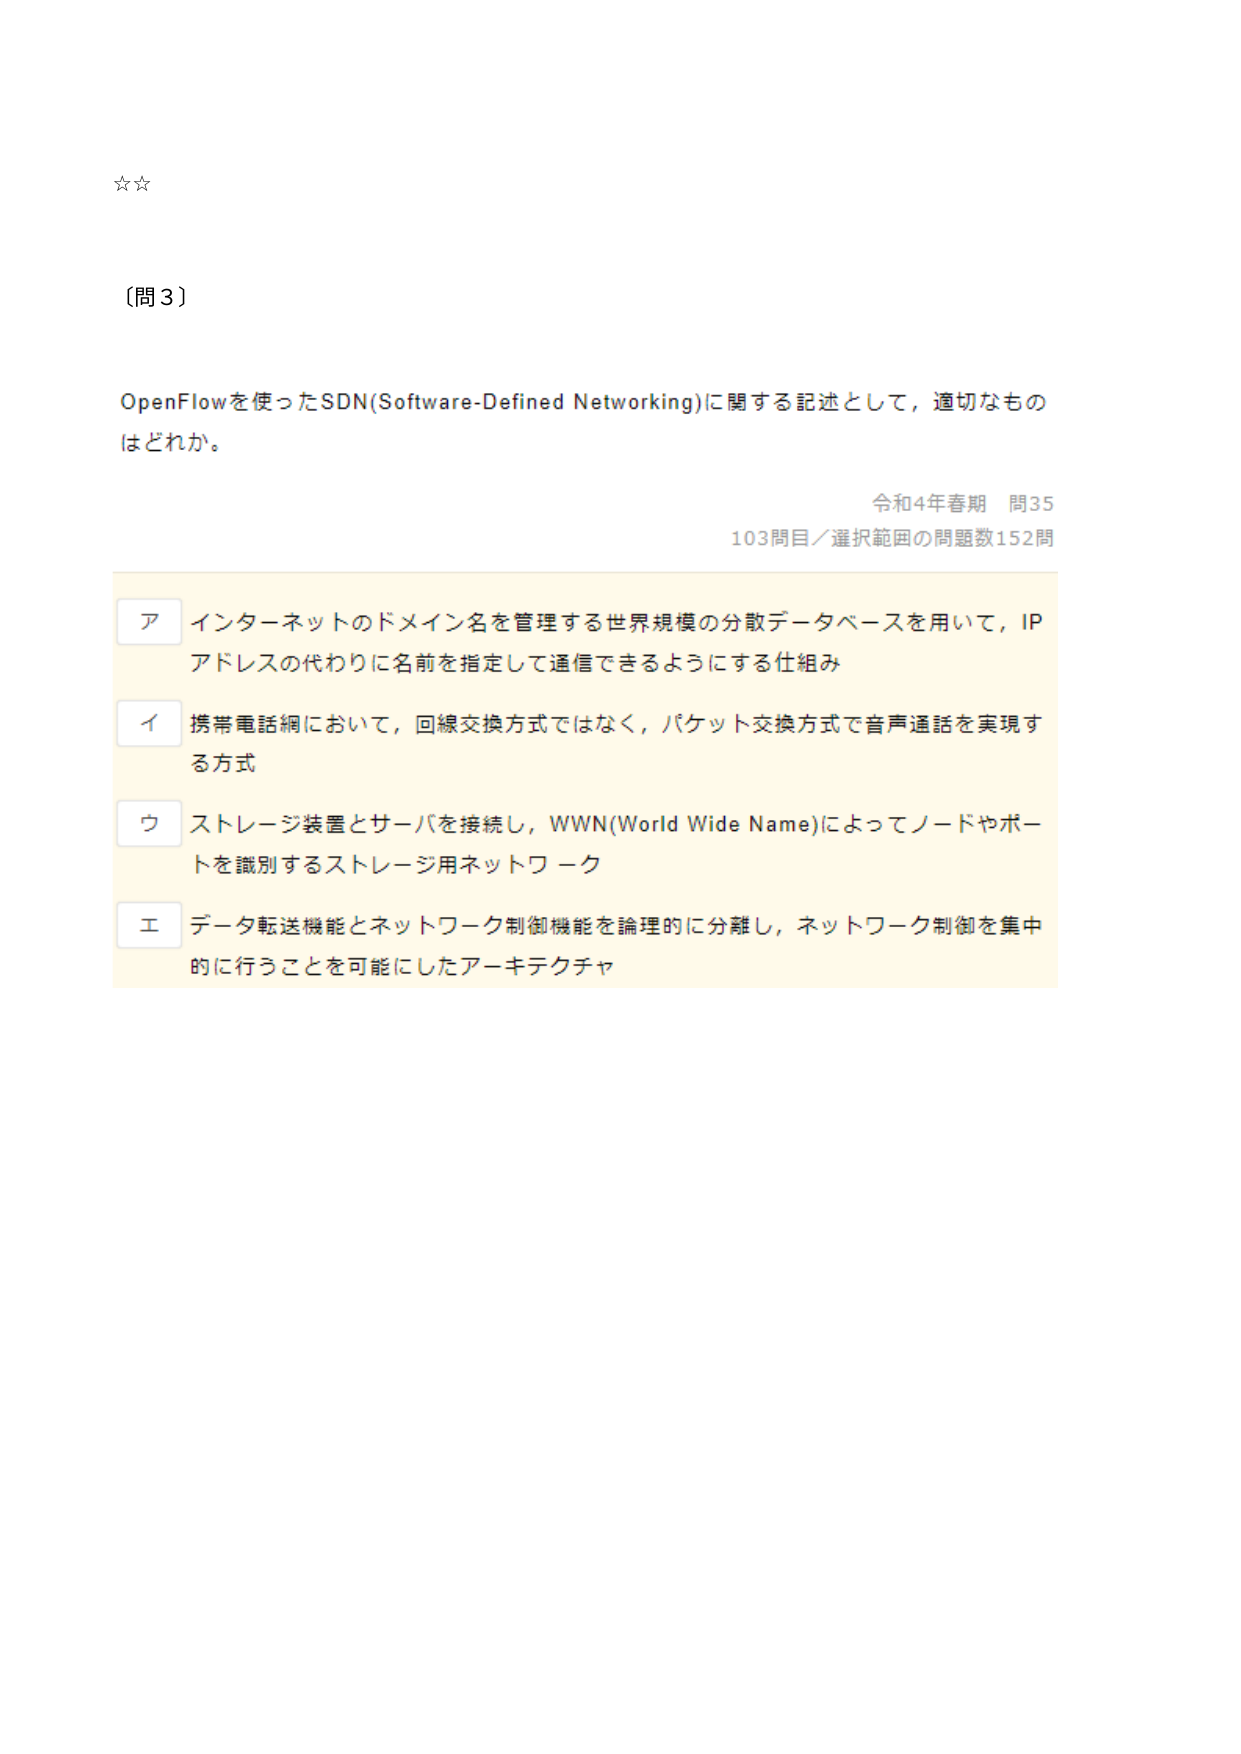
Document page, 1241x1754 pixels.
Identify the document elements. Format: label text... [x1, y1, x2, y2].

text ☆☆ [112, 164, 1128, 202]
picture [112, 389, 1058, 988]
text 〔問３〕 [112, 277, 1128, 314]
